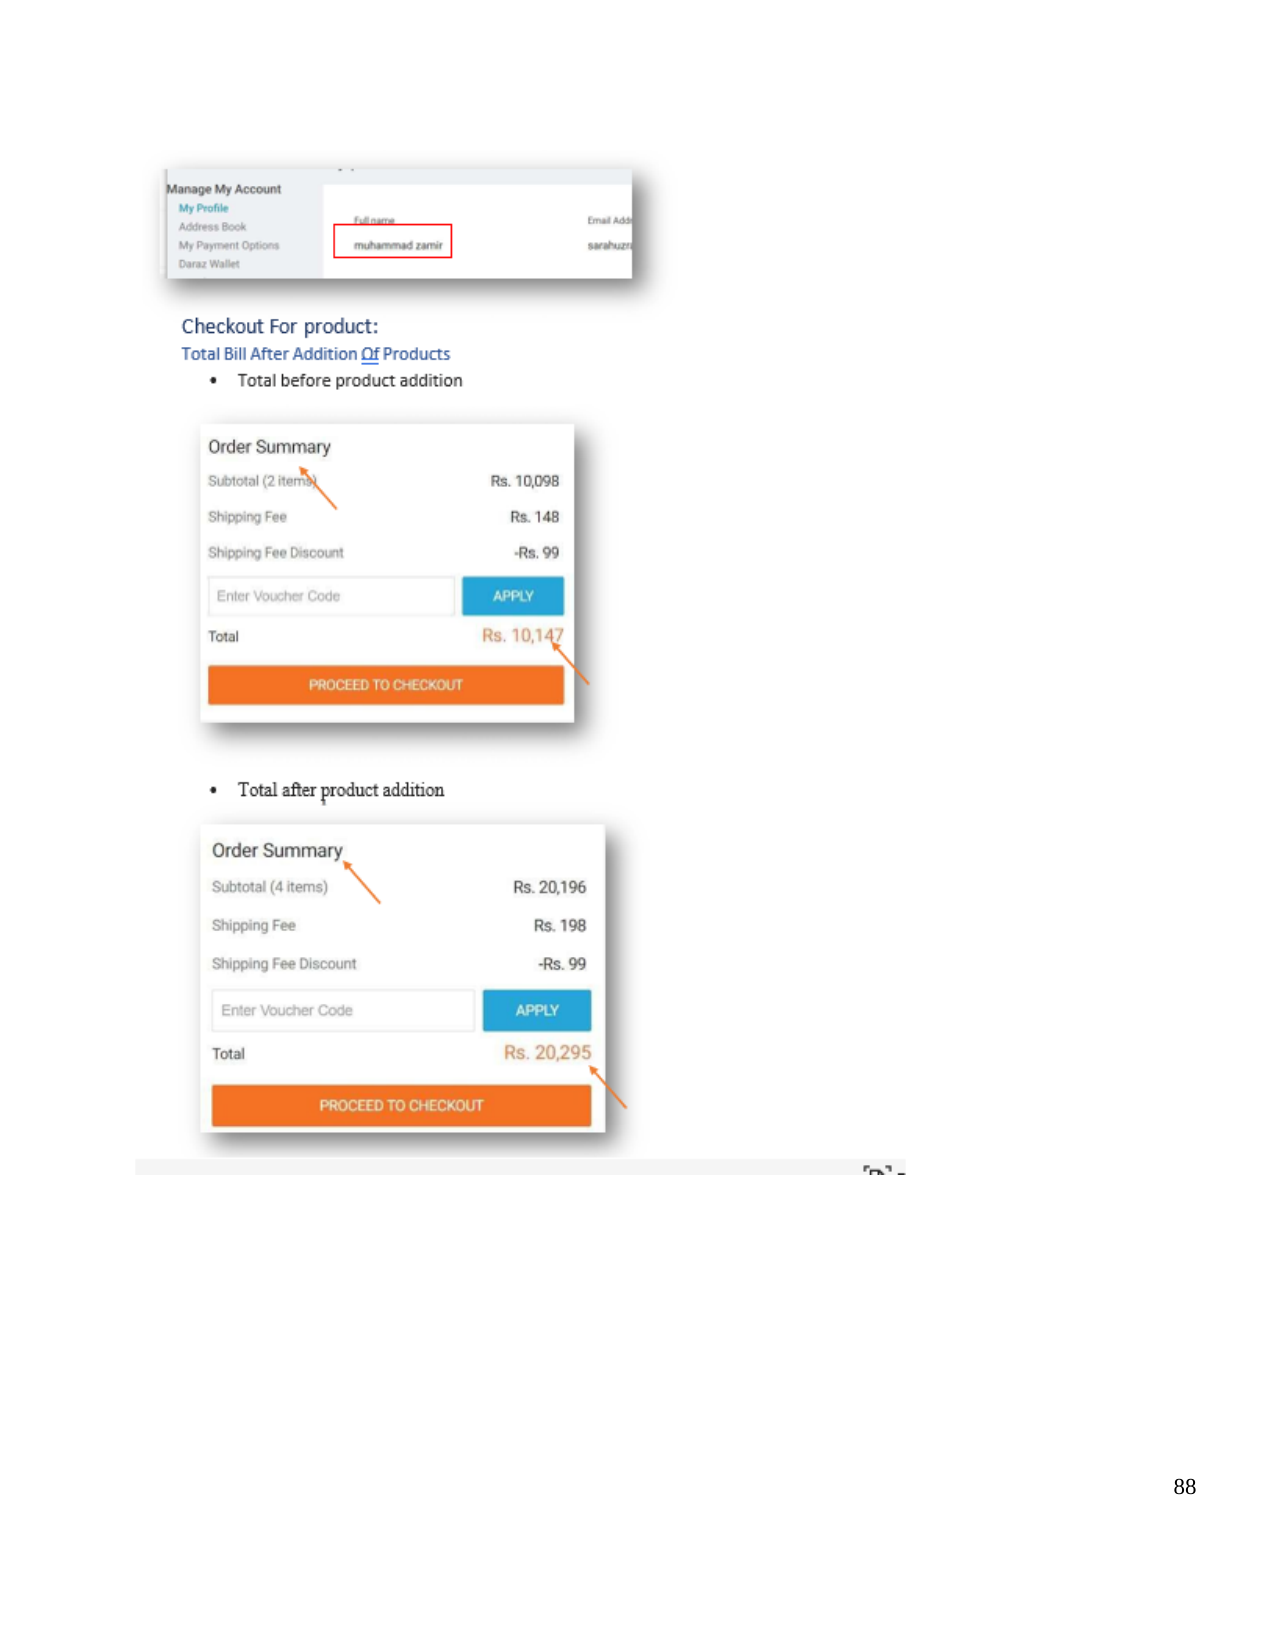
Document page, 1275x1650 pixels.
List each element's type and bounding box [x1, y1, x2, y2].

picture [135, 150, 906, 1175]
